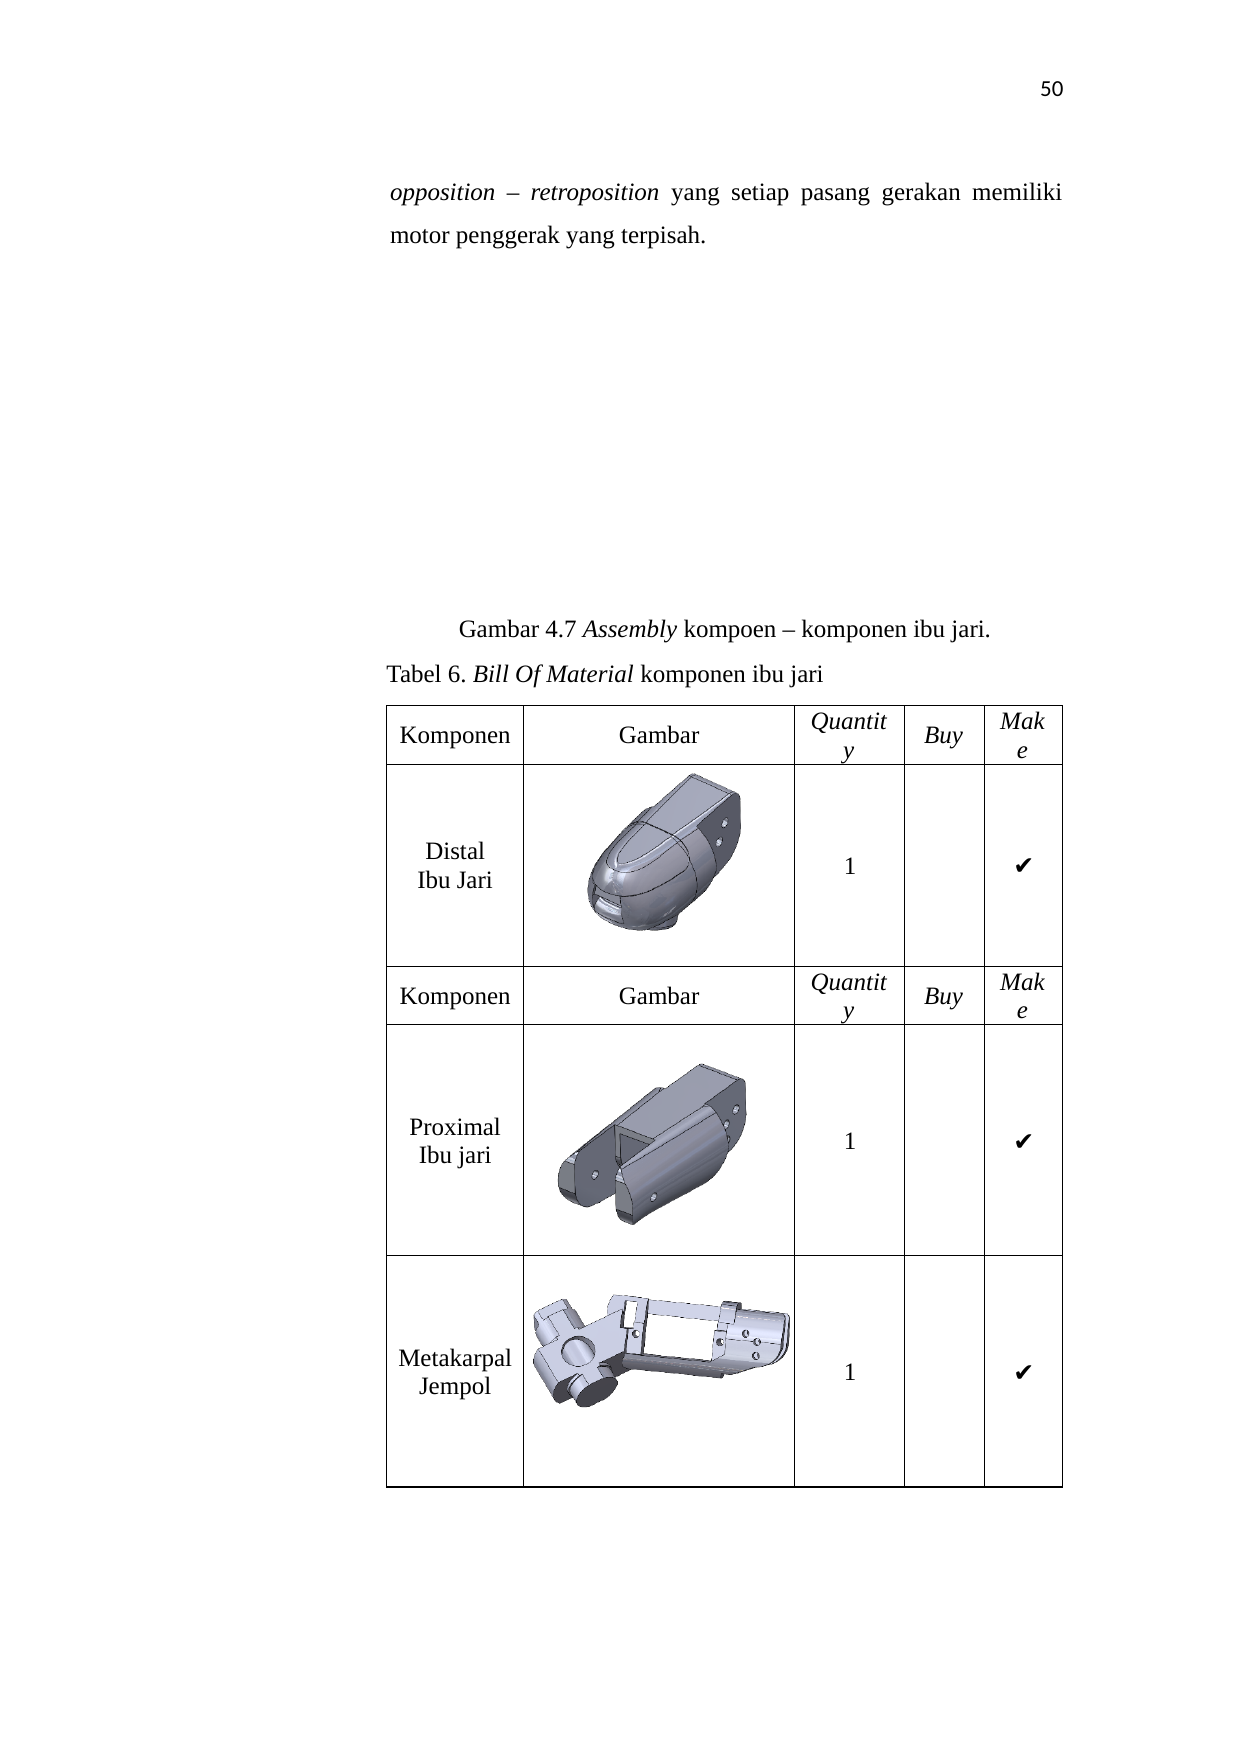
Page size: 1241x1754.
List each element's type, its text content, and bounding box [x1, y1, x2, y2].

table_cell Metakarpal Jempol [387, 1256, 523, 1486]
text Gambar 4.7 Assembly kompoen – komponen ibu jari. [386, 614, 1063, 643]
text Tabel 6. Bill Of Material komponen ibu jari [386, 659, 1063, 688]
table_cell [524, 1256, 794, 1486]
table_cell [524, 1025, 794, 1255]
table_header Buy [905, 706, 984, 763]
table_cell Quantity [795, 967, 904, 1024]
table_cell Komponen [387, 967, 523, 1024]
table_cell Buy [905, 967, 984, 1024]
table_cell 1 [795, 765, 904, 966]
table_cell Proximal Ibu jari [387, 1025, 523, 1255]
table_cell ✔ [985, 1025, 1062, 1255]
table_header Gambar [524, 706, 794, 763]
table_cell [905, 765, 984, 966]
table_cell Gambar [524, 967, 794, 1024]
table_header Make [985, 706, 1062, 763]
table_cell 1 [795, 1025, 904, 1255]
table_cell Distal Ibu Jari [387, 765, 523, 966]
table_cell Make [985, 967, 1062, 1024]
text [390, 177, 1063, 249]
table_cell [524, 765, 794, 966]
table_header Komponen [387, 706, 523, 763]
table_cell 1 [795, 1256, 904, 1486]
table_header Quantity [795, 706, 904, 763]
table_cell ✔ [985, 765, 1062, 966]
table_cell [905, 1025, 984, 1255]
table_cell ✔ [985, 1256, 1062, 1486]
table_cell [905, 1256, 984, 1486]
